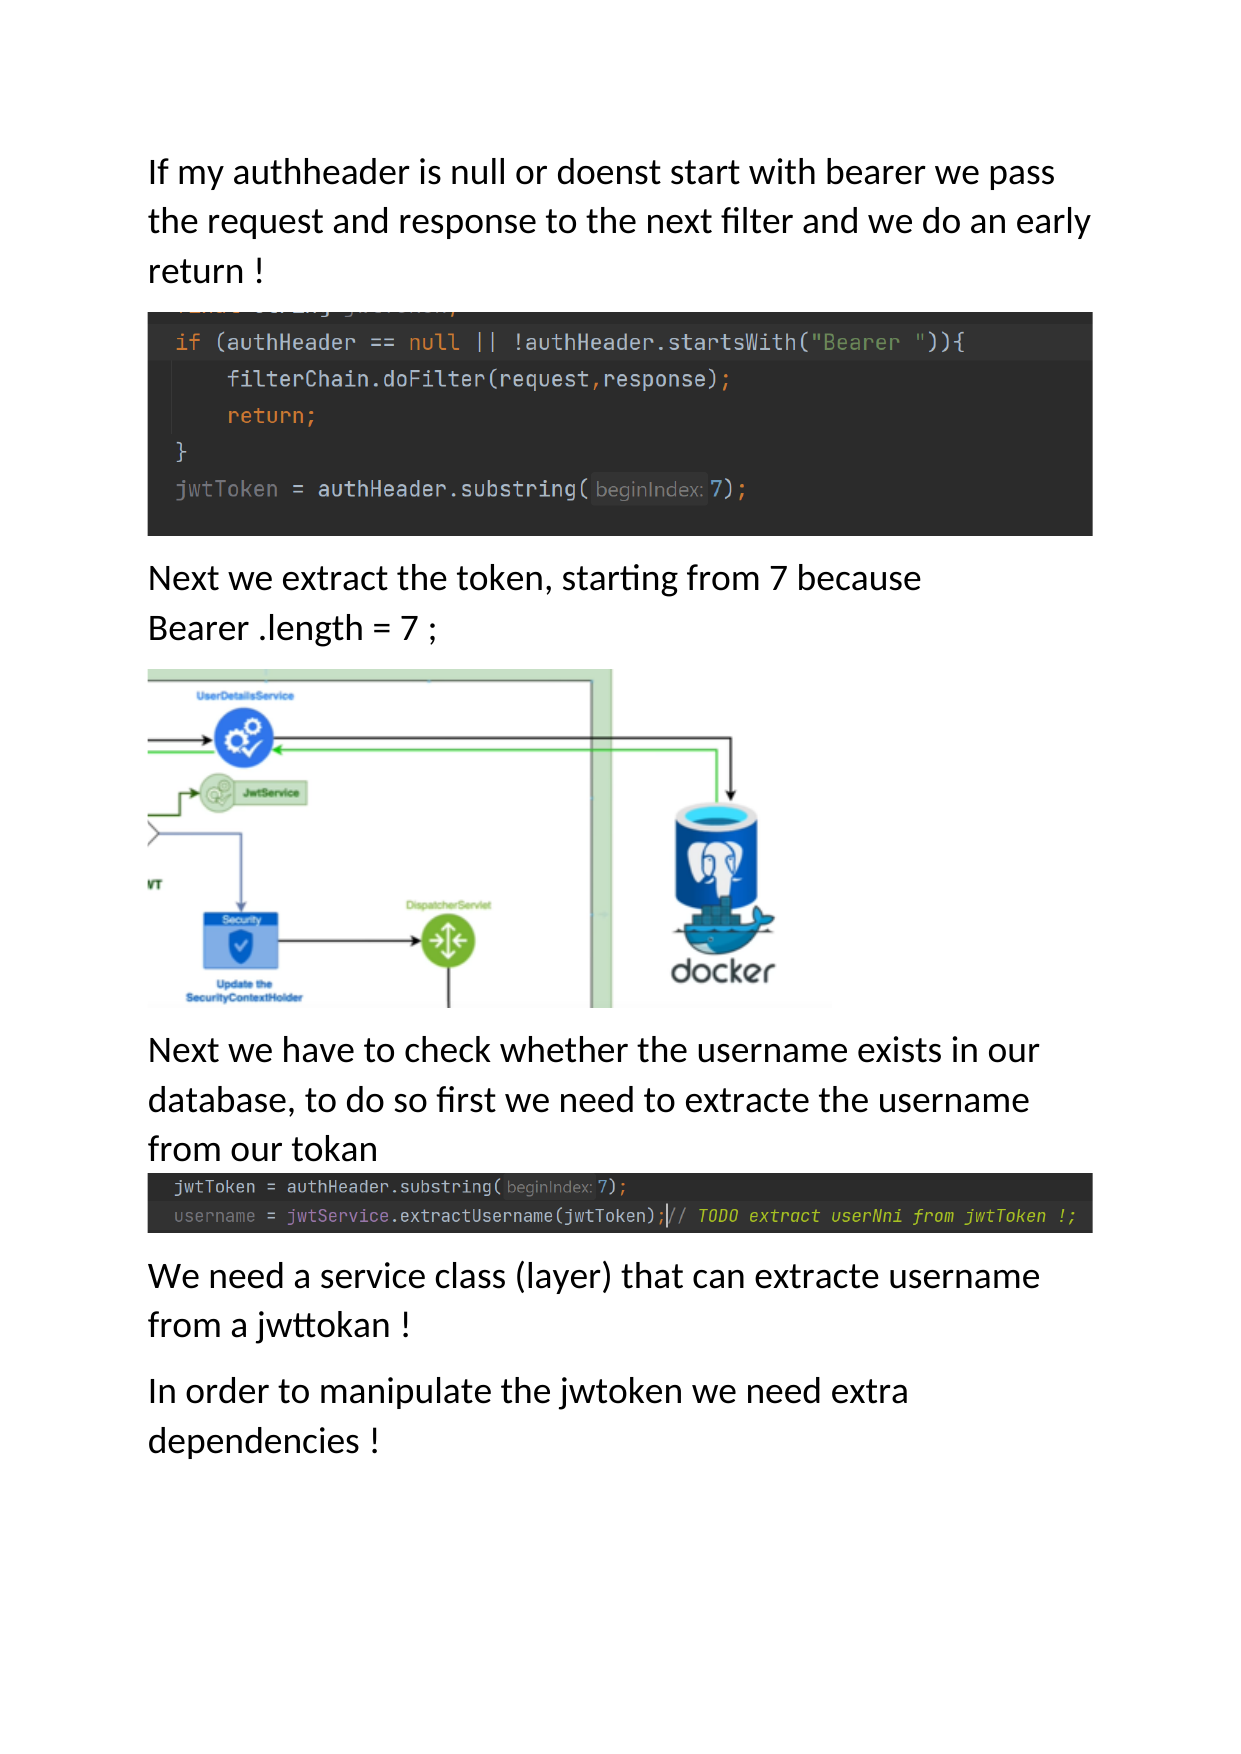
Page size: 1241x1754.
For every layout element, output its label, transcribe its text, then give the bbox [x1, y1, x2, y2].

text In order to manipulate the jwtoken we need extra dependencies ! [148, 1367, 1093, 1462]
text If my authheader is null or doenst start with bearer we pass the request and response to the next filter and we do an early return ! [148, 148, 1093, 292]
picture [147, 312, 1093, 536]
text Next we extract the token, starting from 7 because Bearer .length = 7 ; [148, 554, 1093, 649]
picture [147, 1173, 1093, 1233]
text Next we have to check whether the username exists in our database, to do so first we need to extracte the username from our tokan [148, 1026, 1093, 1173]
picture [147, 669, 833, 1008]
text We need a service class (layer) that can extracte username from a jwttokan ! [148, 1252, 1093, 1347]
